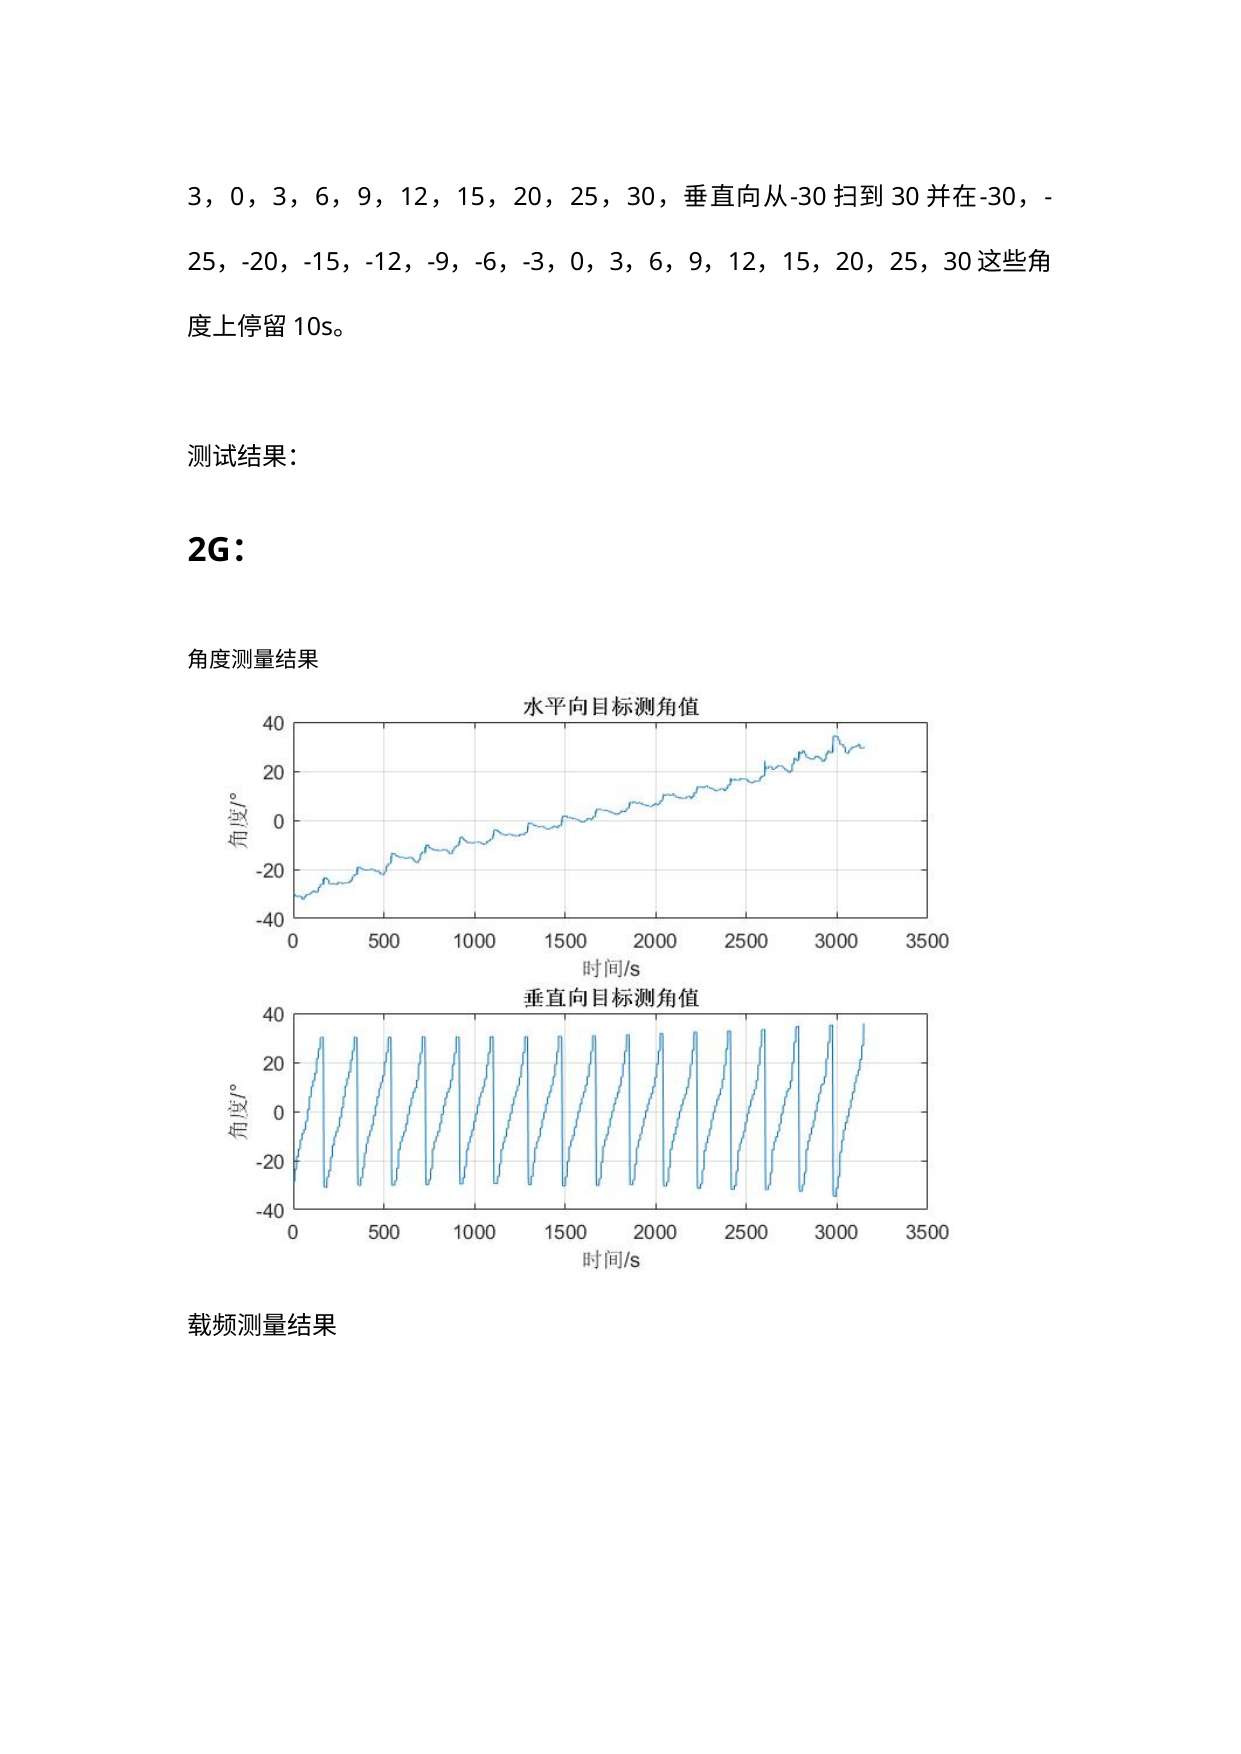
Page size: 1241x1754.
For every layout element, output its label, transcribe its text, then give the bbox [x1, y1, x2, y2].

text 测试结果： [187, 422, 1053, 487]
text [187, 162, 1053, 357]
text 角度测量结果 [187, 641, 1053, 674]
subtitle 2G： [187, 514, 1053, 579]
picture [187, 673, 1005, 1287]
text 载频测量结果 [187, 1291, 1053, 1356]
